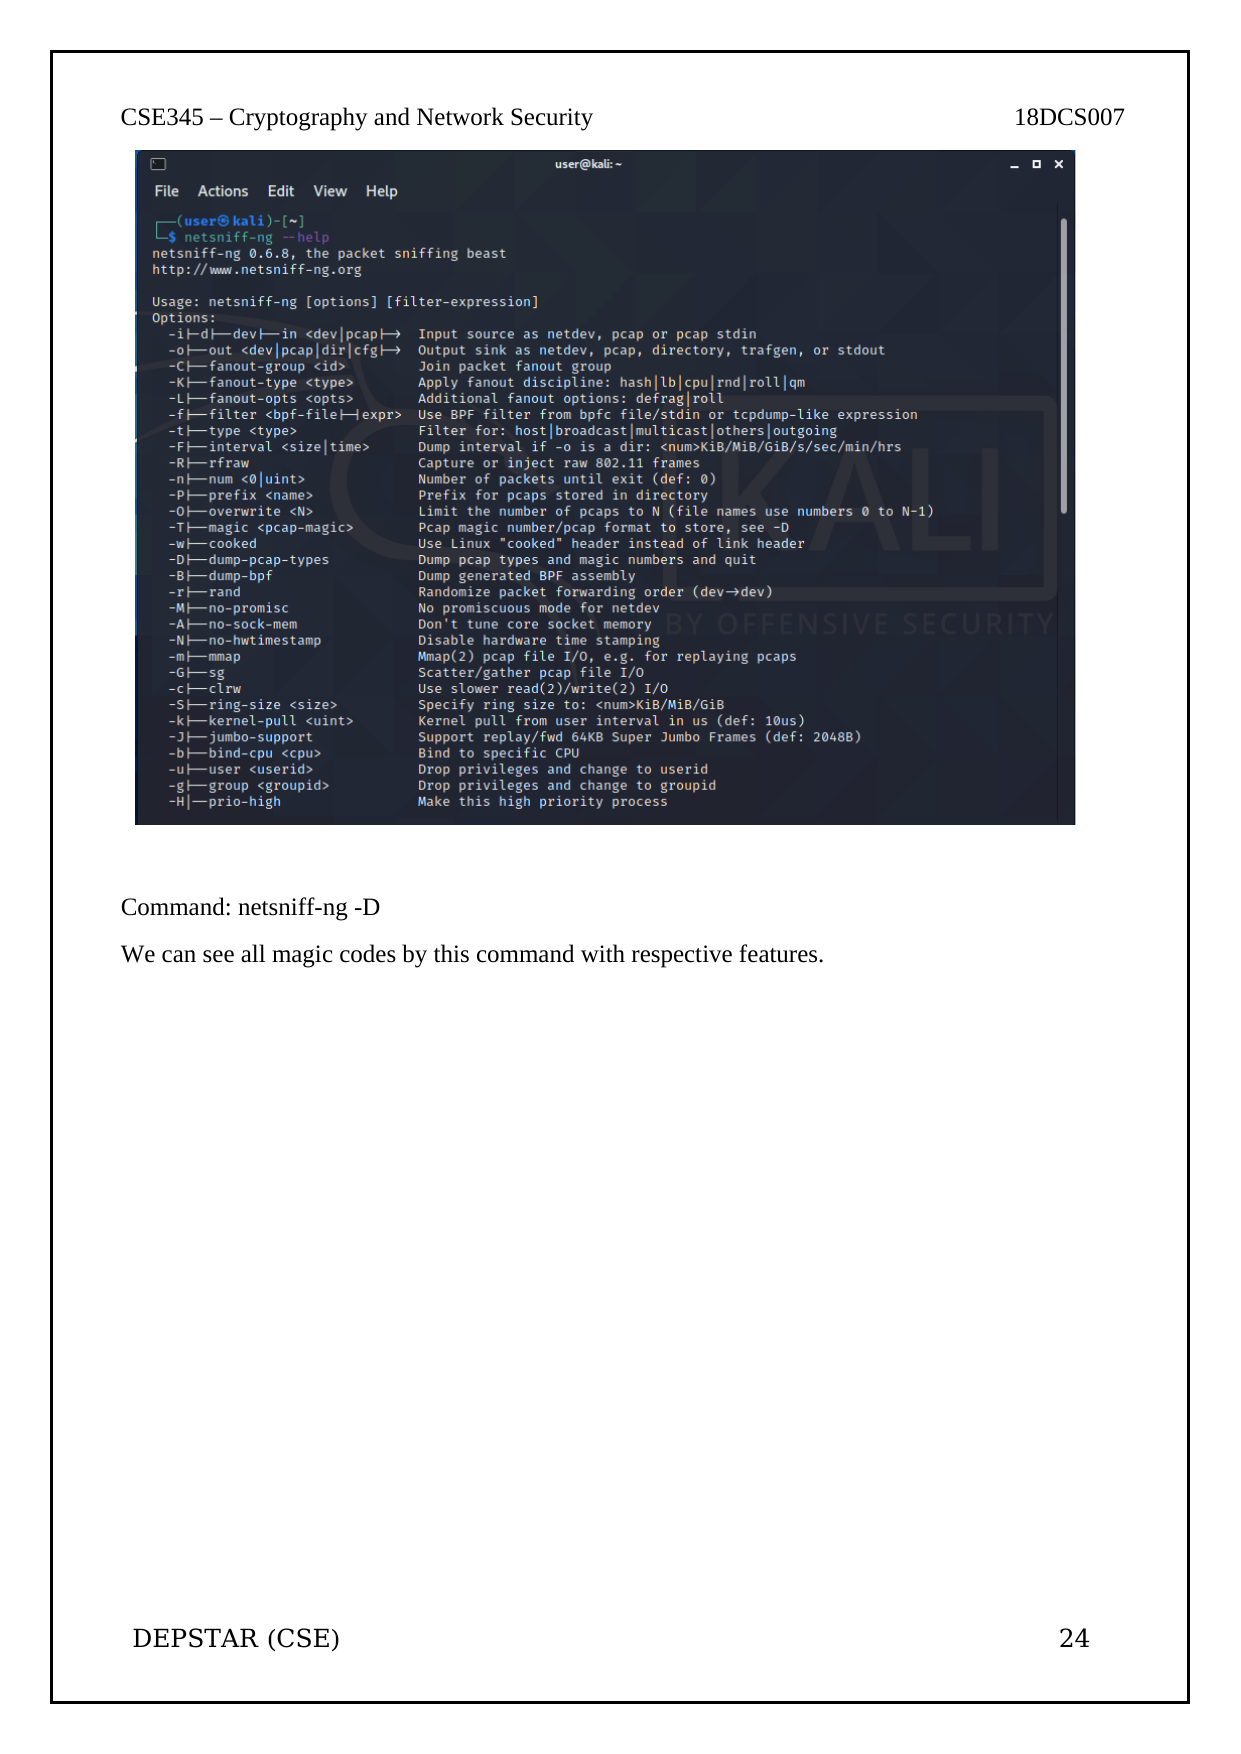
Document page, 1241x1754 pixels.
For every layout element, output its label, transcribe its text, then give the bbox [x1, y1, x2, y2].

picture [135, 150, 1076, 825]
text Command: netsniff-ng -D [121, 892, 1090, 920]
text We can see all magic codes by this command with respective features. [121, 939, 1090, 968]
